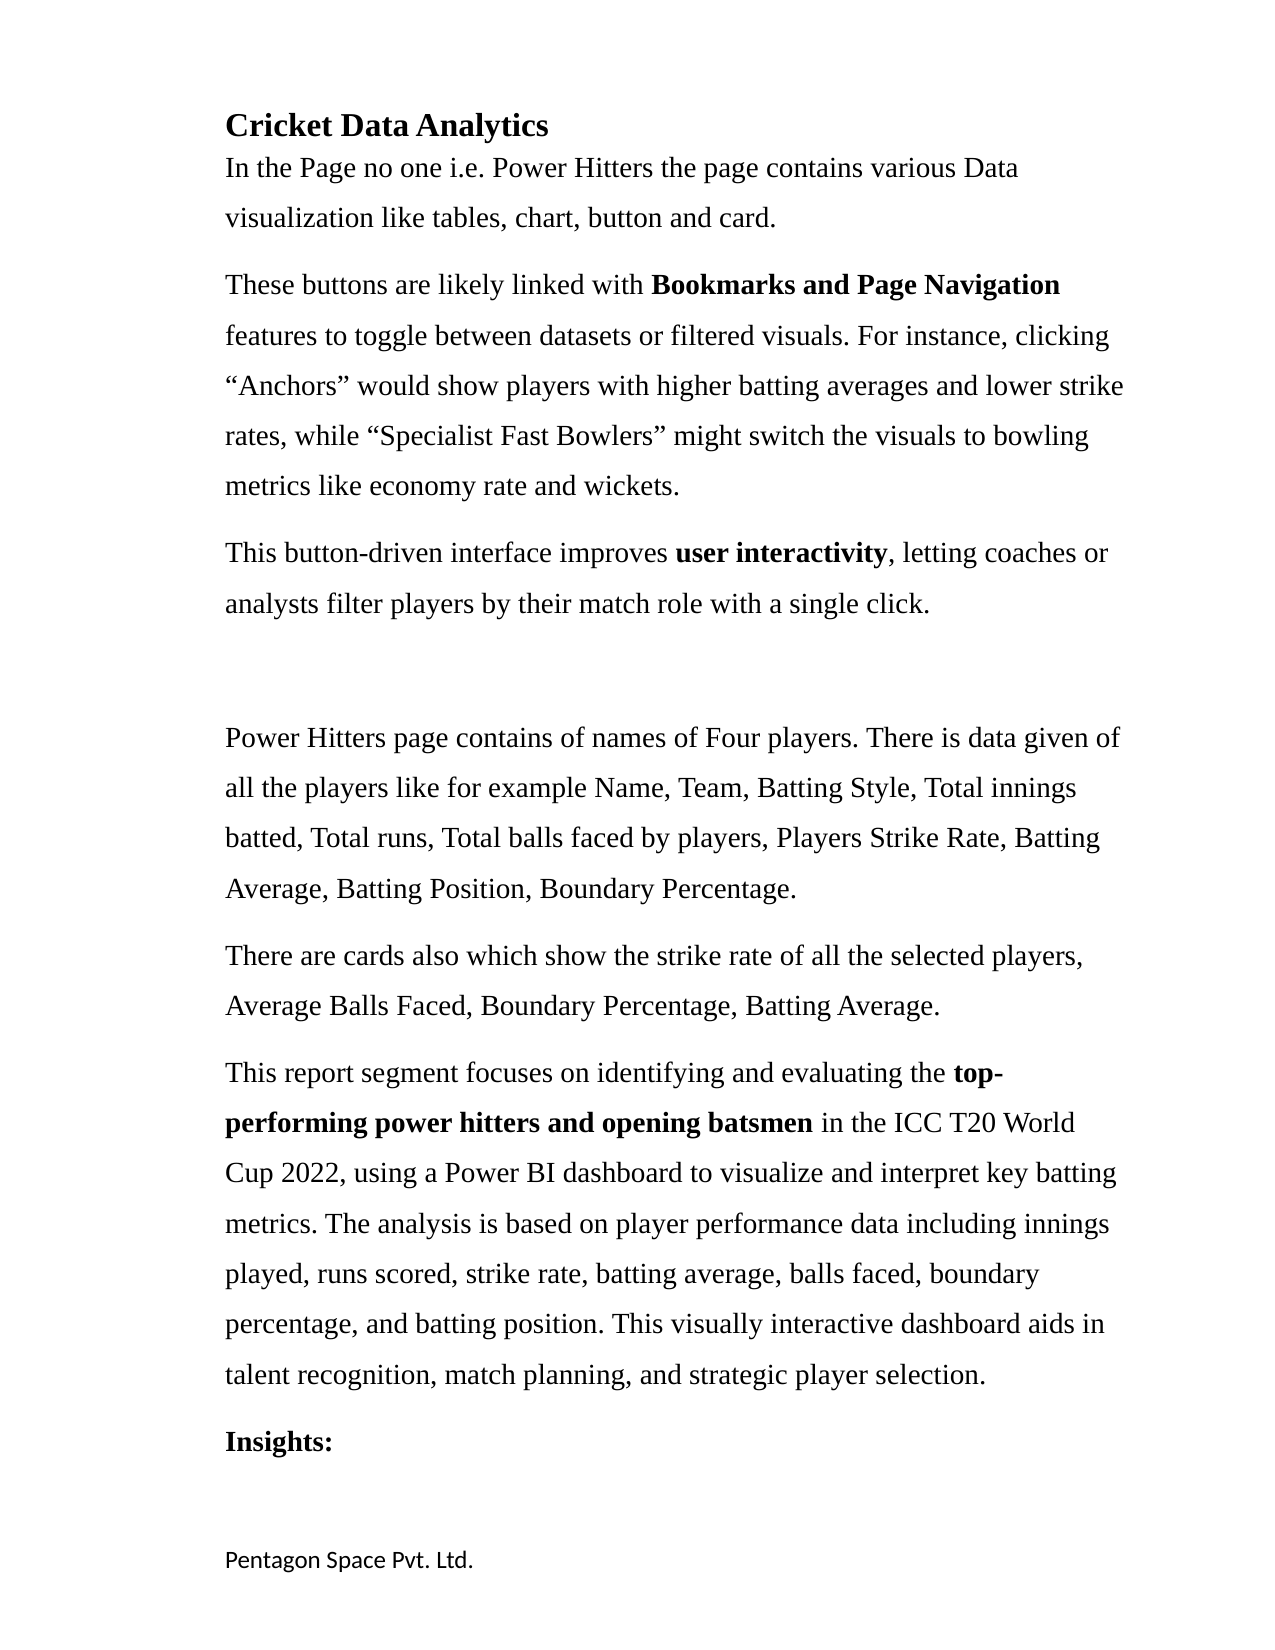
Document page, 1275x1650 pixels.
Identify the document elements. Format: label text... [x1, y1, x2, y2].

text This button-driven interface improves user interactivity, letting coaches or analysts filter players by their match role with a single click. [225, 536, 1125, 619]
text These buttons are likely linked with Bookmarks and Page Navigation features to toggle between datasets or filtered visuals. For instance, clicking “Anchors” would show players with higher batting averages and lower strike rates, while “Specialist Fast Bowlers” might switch the visuals to bowling metrics like economy rate and wickets. [225, 267, 1125, 502]
text Power Hitters page contains of names of Four players. There is data given of all the players like for example Name, Team, Batting Style, Total innings batted, Total runs, Total balls faced by players, Players Strike Rate, Batting Average, Batting Position, Boundary Percentage. [225, 720, 1125, 904]
text There are cards also which show the strike rate of all the selected players, Average Balls Faced, Boundary Percentage, Batting Average. [225, 938, 1125, 1022]
text In the Page no one i.e. Power Hitters the page contains various Data visualization like tables, chart, button and card. [225, 150, 1125, 234]
text Insights: [225, 1424, 1125, 1457]
text This report segment focuses on identifying and evaluating the top-performing power hitters and opening batsmen in the ICC T20 World Cup 2022, using a Power BI dashboard to visualize and interpret key batting metrics. The analysis is based on player performance data including innings played, runs scored, strike rate, batting average, balls faced, boundary percentage, and batting position. This visually interactive dashboard aids in talent recognition, match planning, and strategic player selection. [225, 1055, 1125, 1390]
